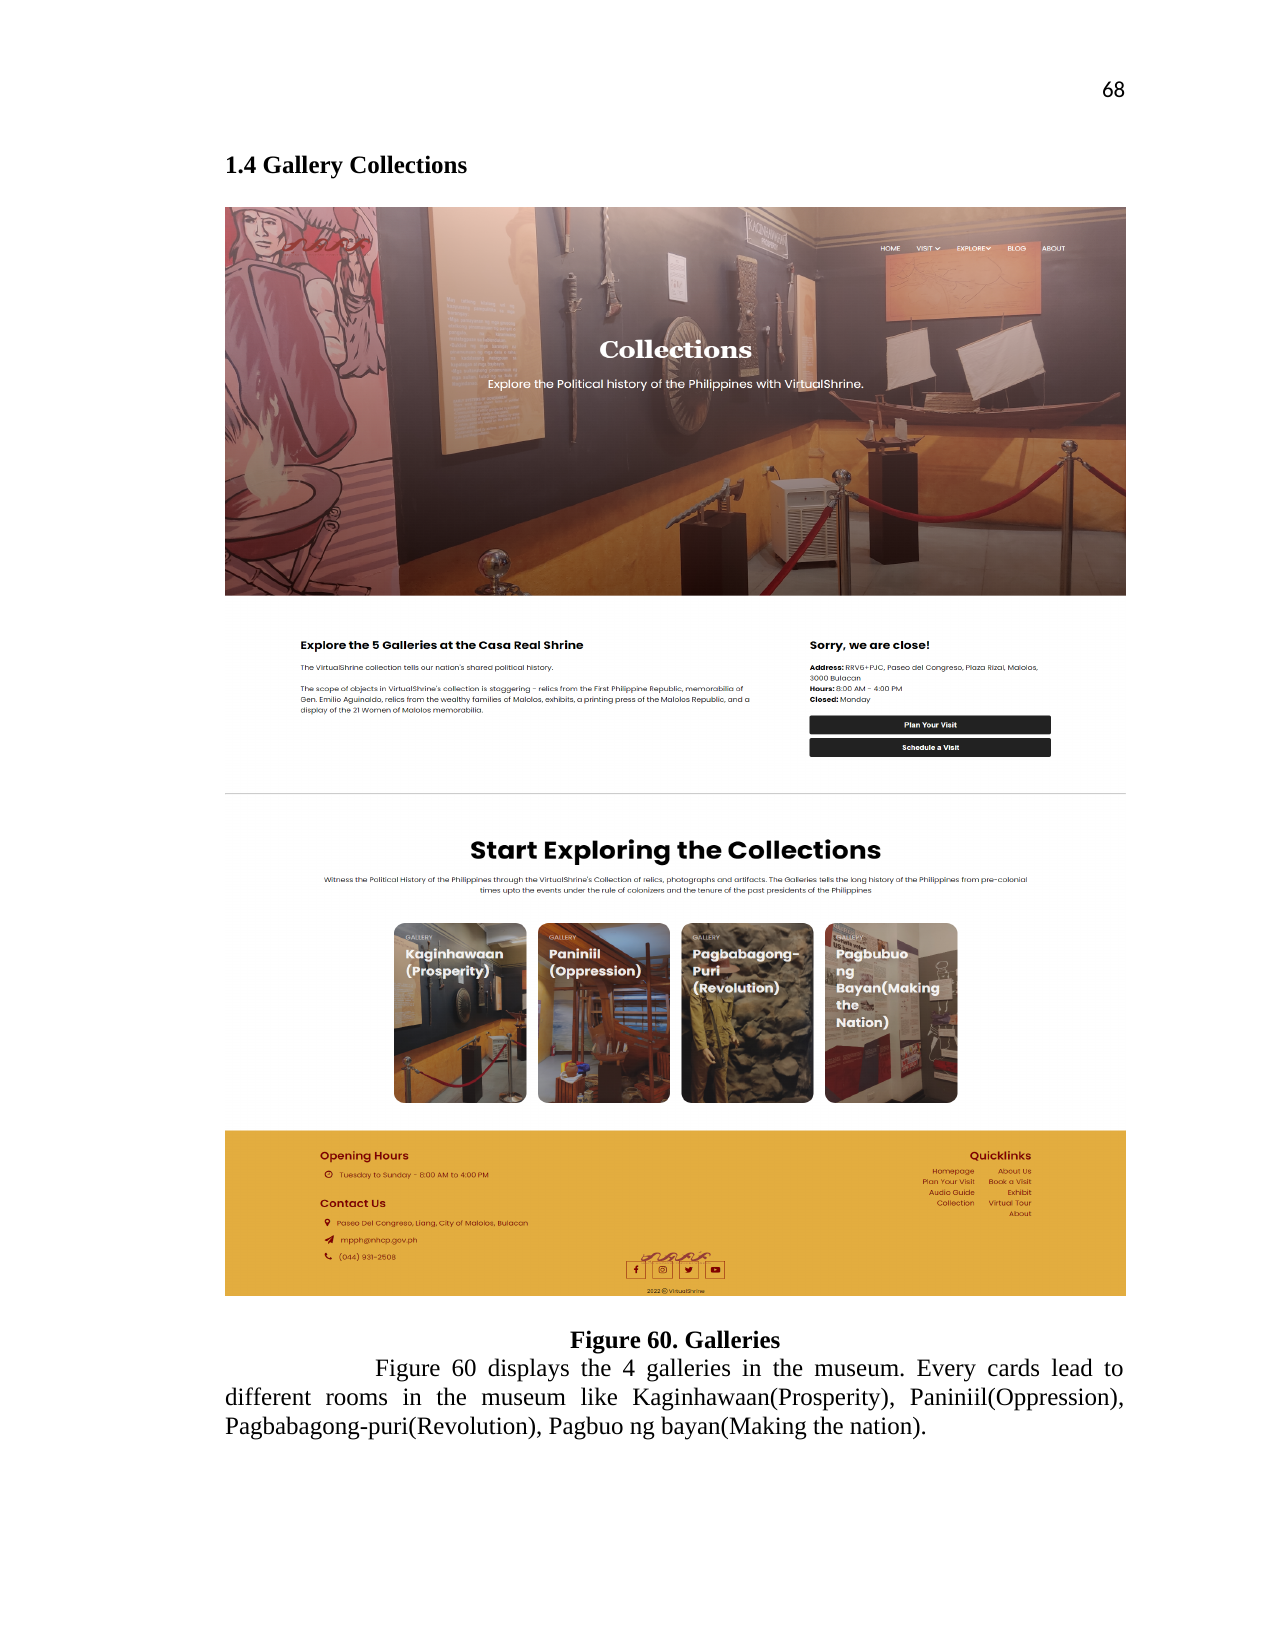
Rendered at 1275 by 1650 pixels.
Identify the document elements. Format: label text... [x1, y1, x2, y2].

text 1.4 Gallery Collections [225, 150, 1125, 179]
picture [225, 207, 1126, 1296]
text Figure 60 displays the 4 galleries in the museum. Every cards lead to different rooms in the museum like Kaginhawaan(Prosperity), Paniniil(Oppression), Pagbabagong-puri(Revolution), Pagbuo ng bayan(Making the nation). [225, 1353, 1125, 1440]
text Figure 60. Galleries [225, 1325, 1125, 1353]
